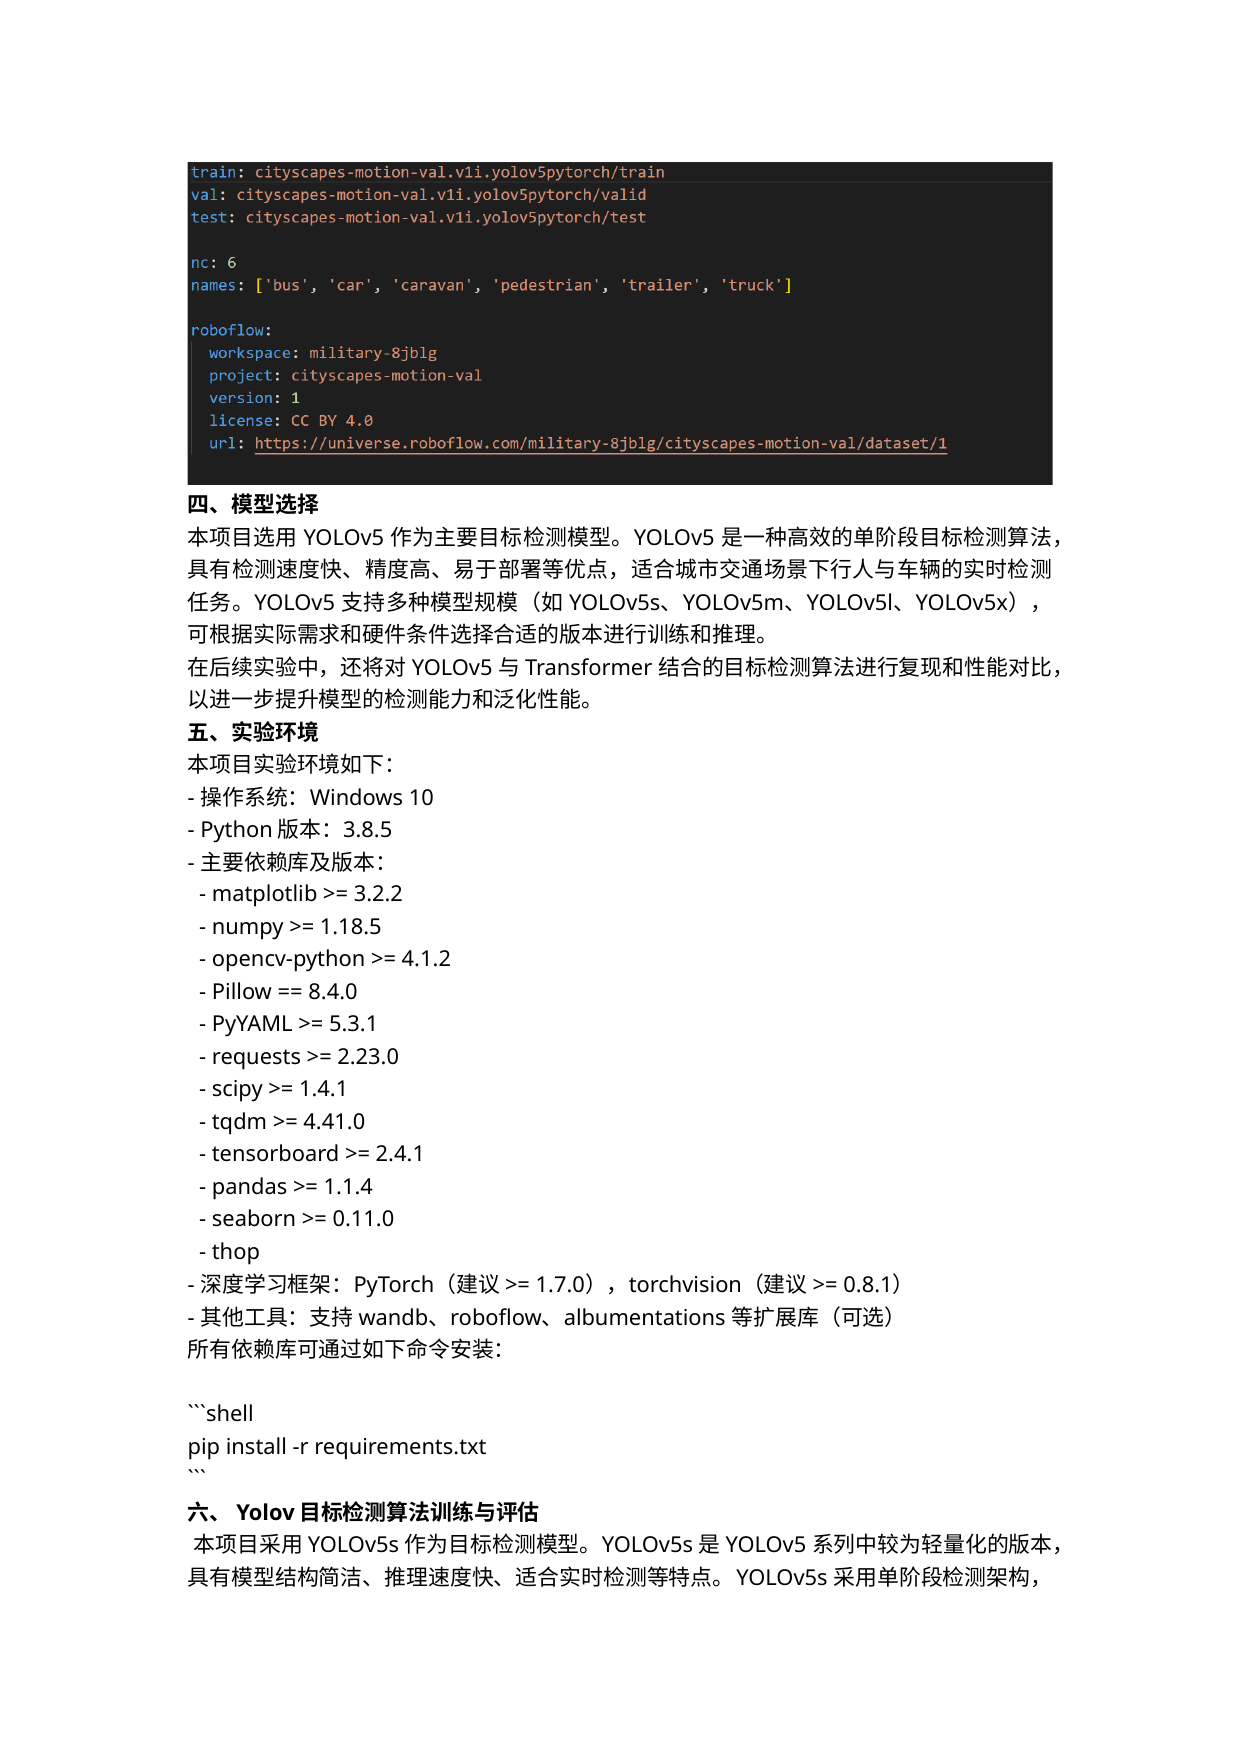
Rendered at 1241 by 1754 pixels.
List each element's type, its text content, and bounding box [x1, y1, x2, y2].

text - 操作系统：Windows 10 [187, 779, 1053, 812]
text - matplotlib >= 3.2.2 [187, 877, 1053, 909]
text - 深度学习框架：PyTorch（建议 >= 1.7.0），torchvision（建议 >= 0.8.1） [187, 1267, 1053, 1299]
text - 其他工具：支持 wandb、roboflow、albumentations 等扩展库（可选） [187, 1299, 1053, 1332]
text 在后续实验中，还将对 YOLOv5 与 Transformer 结合的目标检测算法进行复现和性能对比，以进一步提升模型的检测能力和泛化性能。 [187, 649, 1053, 714]
text - Pillow == 8.4.0 [187, 974, 1053, 1007]
text - opencv-python >= 4.1.2 [187, 942, 1053, 974]
text pip install -r requirements.txt [187, 1429, 1053, 1462]
text 本项目选用 YOLOv5 作为主要目标检测模型。YOLOv5 是一种高效的单阶段目标检测算法，具有检测速度快、精度高、易于部署等优点，适合城市交通场景下行人与车辆的实时检测任务。YOLOv5 支持多种模型规模（如 YOLOv5s、YOLOv5m、YOLOv5l、YOLOv5x），可根据实际需求和硬件条件选择合适的版本进行训练和推理。 [187, 519, 1053, 649]
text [187, 1527, 1053, 1592]
picture [187, 162, 1053, 485]
text - requests >= 2.23.0 [187, 1039, 1053, 1072]
text ```shell [187, 1397, 1053, 1429]
text - tensorboard >= 2.4.1 [187, 1137, 1053, 1169]
text 所有依赖库可通过如下命令安装： [187, 1332, 1053, 1364]
text - seaborn >= 0.11.0 [187, 1202, 1053, 1234]
text 六、 Yolov目标检测算法训练与评估 [187, 1494, 1053, 1527]
text - 主要依赖库及版本： [187, 844, 1053, 877]
text - numpy >= 1.18.5 [187, 909, 1053, 942]
text 本项目实验环境如下： [187, 747, 1053, 779]
text 五、实验环境 [187, 714, 1053, 747]
text - pandas >= 1.1.4 [187, 1169, 1053, 1202]
text - scipy >= 1.4.1 [187, 1072, 1053, 1104]
text - tqdm >= 4.41.0 [187, 1104, 1053, 1137]
text - thop [187, 1234, 1053, 1267]
text ``` [187, 1462, 1053, 1494]
text 四、模型选择 [187, 487, 1053, 519]
text - PyYAML >= 5.3.1 [187, 1007, 1053, 1039]
text - Python版本：3.8.5 [187, 812, 1053, 844]
